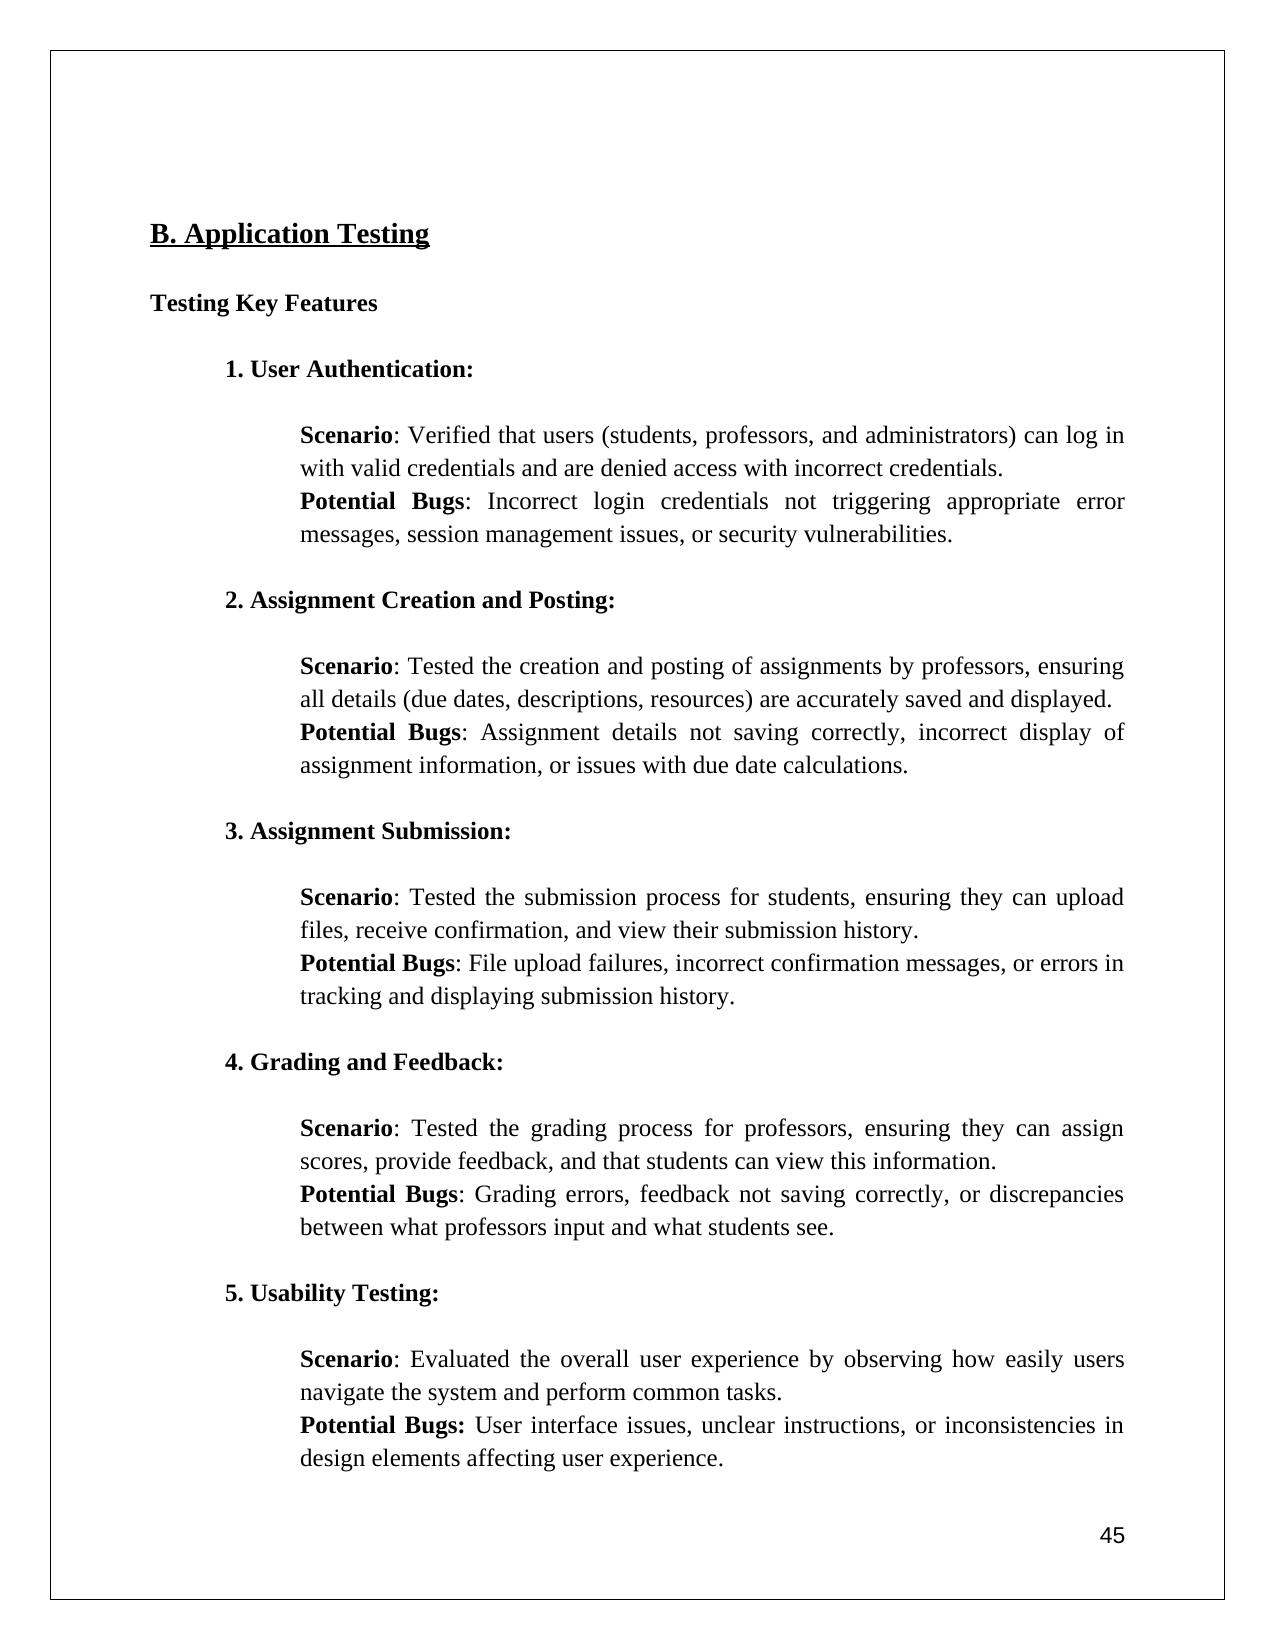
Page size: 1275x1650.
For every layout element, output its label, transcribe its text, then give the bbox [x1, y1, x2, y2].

text B. Application Testing [150, 216, 1125, 249]
text Potential Bugs: Incorrect login credentials not triggering appropriate error messages, session management issues, or security vulnerabilities. [300, 486, 1125, 547]
text Scenario: Evaluated the overall user experience by observing how easily users navigate the system and perform common tasks. [300, 1344, 1125, 1406]
text Potential Bugs: Grading errors, feedback not saving correctly, or discrepancies between what professors input and what students see. [300, 1179, 1125, 1241]
text 4. Grading and Feedback: [225, 1047, 1125, 1076]
text Potential Bugs: Assignment details not saving correctly, incorrect display of assignment information, or issues with due date calculations. [300, 717, 1125, 779]
text Testing Key Features [150, 288, 1125, 316]
text 2. Assignment Creation and Posting: [225, 585, 1125, 613]
text 5. Usability Testing: [225, 1278, 1125, 1307]
text Scenario: Tested the grading process for professors, ensuring they can assign scores, provide feedback, and that students can view this information. [300, 1113, 1125, 1175]
text Potential Bugs: User interface issues, unclear instructions, or inconsistencies in design elements affecting user experience. [300, 1410, 1125, 1472]
text Scenario: Tested the creation and posting of assignments by professors, ensuring all details (due dates, descriptions, resources) are accurately saved and displayed. [300, 651, 1125, 713]
text Scenario: Verified that users (students, professors, and administrators) can log in with valid credentials and are denied access with incorrect credentials. [300, 420, 1125, 481]
text Potential Bugs: File upload failures, incorrect confirmation messages, or errors in tracking and displaying submission history. [300, 948, 1125, 1010]
text 3. Assignment Submission: [225, 816, 1125, 845]
text 1. User Authentication: [225, 354, 1125, 382]
text Scenario: Tested the submission process for students, ensuring they can upload files, receive confirmation, and view their submission history. [300, 882, 1125, 944]
